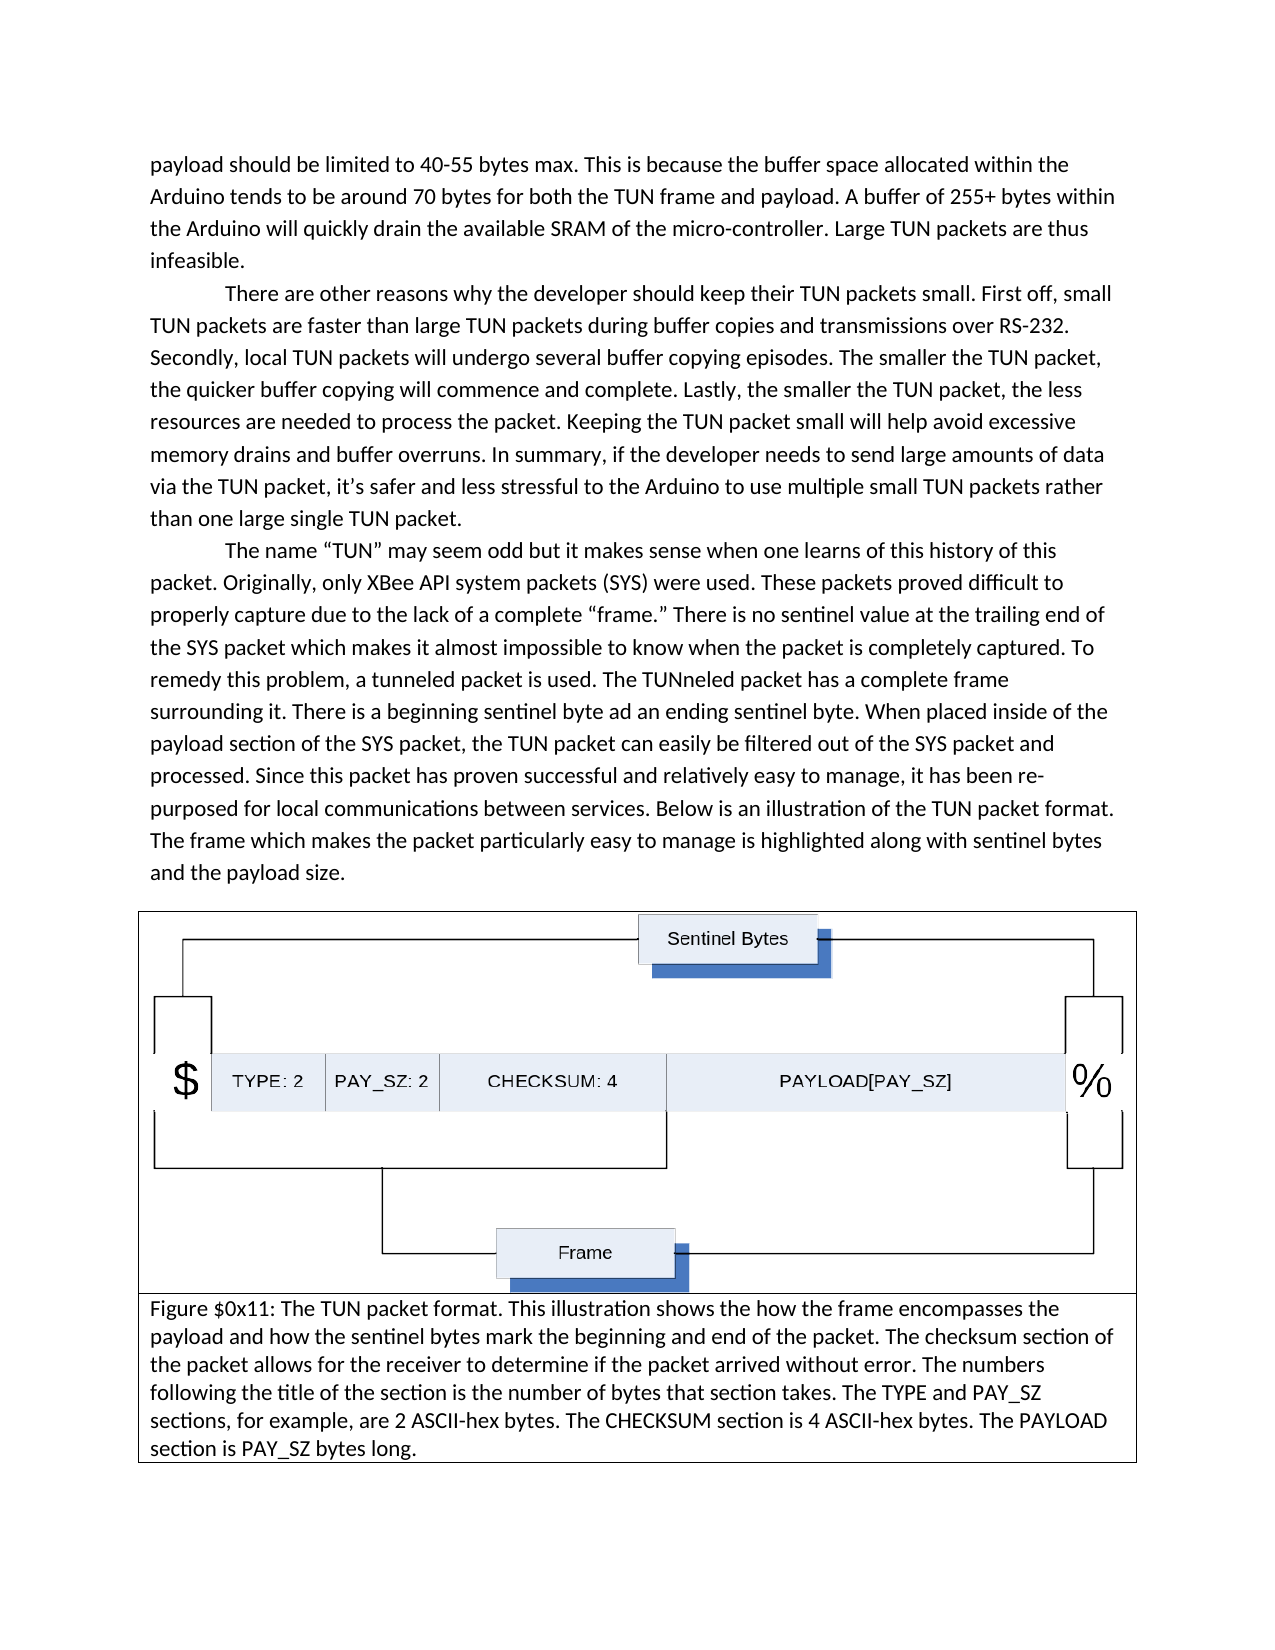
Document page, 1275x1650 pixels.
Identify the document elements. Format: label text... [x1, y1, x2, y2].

table_header [139, 912, 1136, 1293]
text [150, 150, 1125, 886]
table_cell Figure $0x11: The TUN packet format. This illustration shows the how the frame encompasses the payload and how the sentinel bytes mark the beginning and end of the packet. The checksum section of the packet allows for the receiver to determine if the packet arrived without error. The numbers following the title of the section is the number of bytes that section takes. The TYPE and PAY_SZ sections, for example, are 2 ASCII-hex bytes. The CHECKSUM section is 4 ASCII-hex bytes. The PAYLOAD section is PAY_SZ bytes long. [139, 1294, 1136, 1462]
